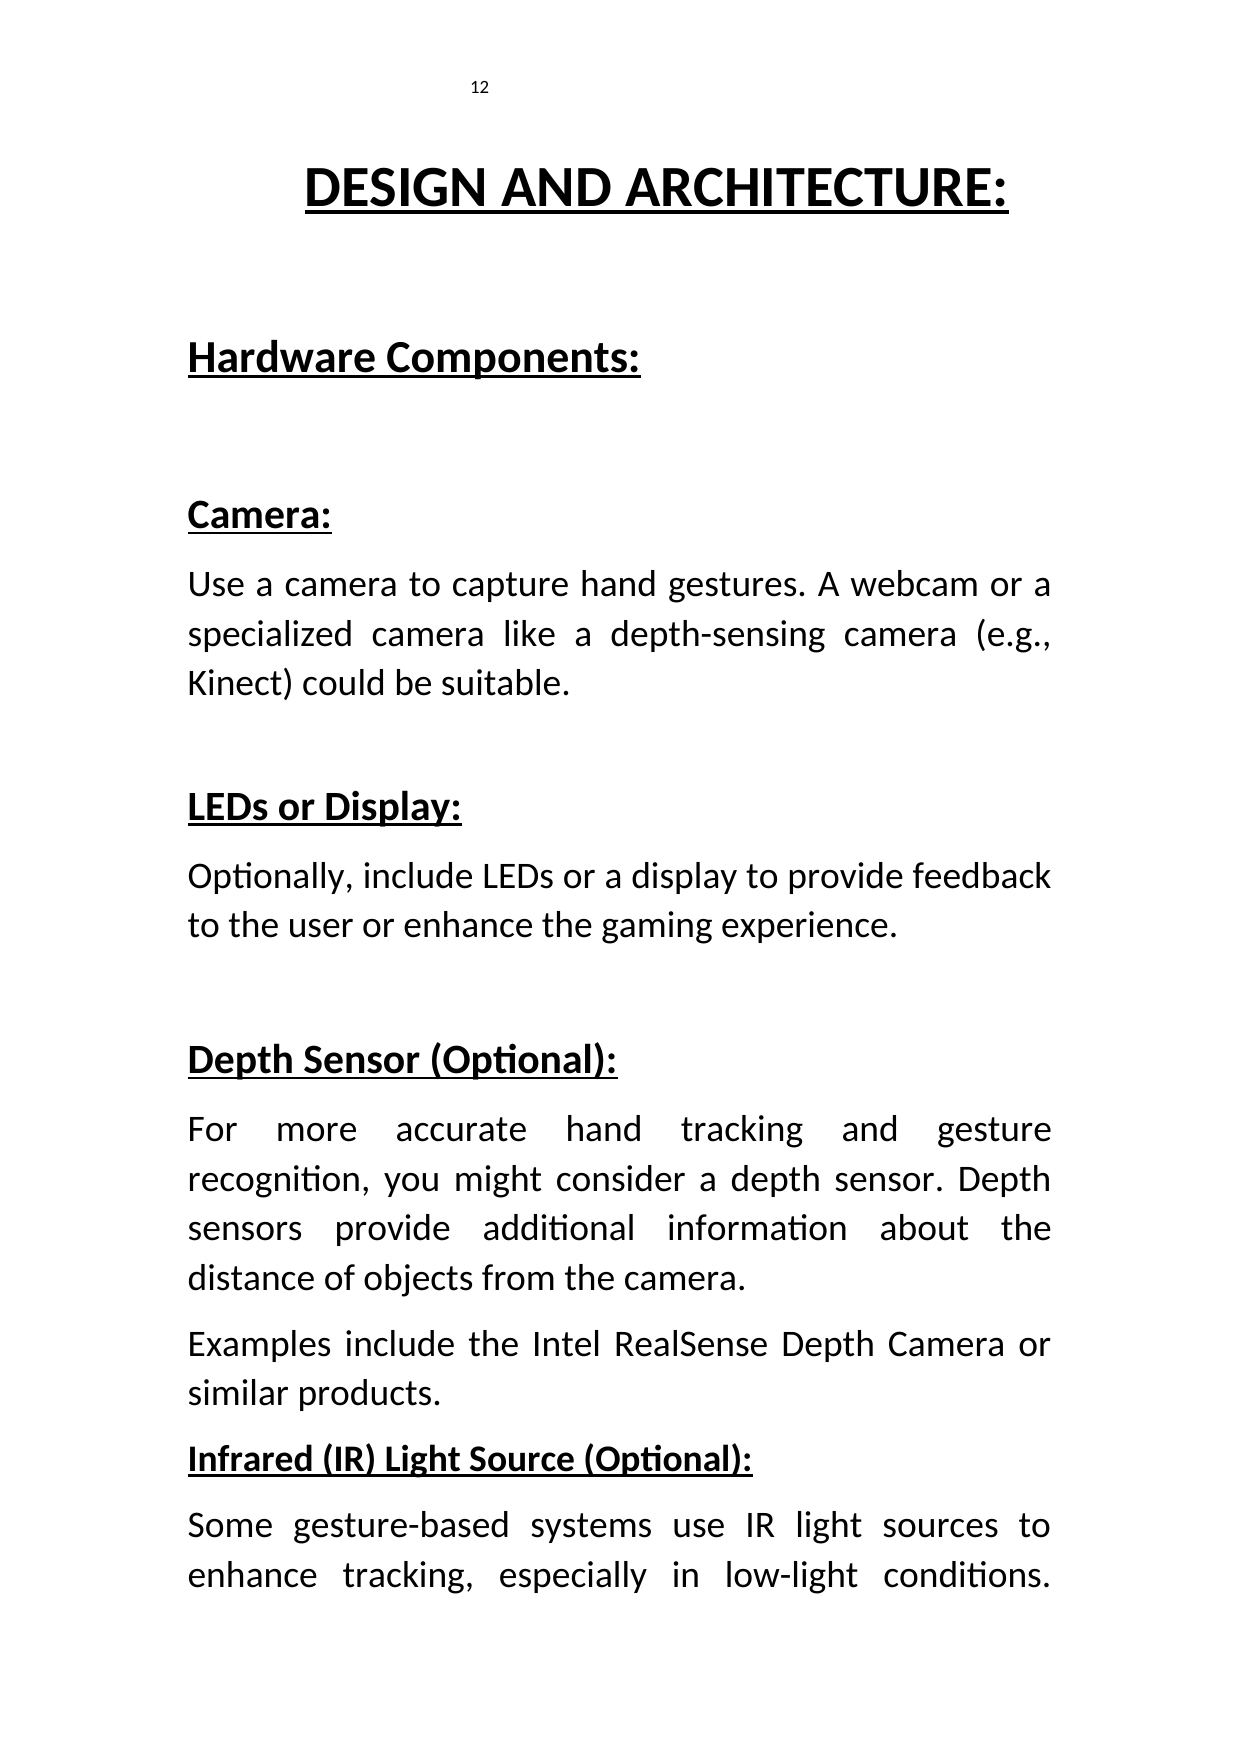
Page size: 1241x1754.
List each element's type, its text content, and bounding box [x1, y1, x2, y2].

text Infrared (IR) Light Source (Optional): [187, 1435, 1053, 1481]
text Examples include the Intel RealSense Depth Camera or similar products. [187, 1320, 1053, 1415]
text LEDs or Display: [187, 780, 1053, 831]
text Optionally, include LEDs or a display to provide feedback to the user or enhance the gaming experience. [187, 852, 1053, 947]
text Depth Sensor (Optional): [187, 1033, 1053, 1084]
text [187, 1501, 1053, 1597]
text For more accurate hand tracking and gesture recognition, you might consider a depth sensor. Depth sensors provide additional information about the distance of objects from the camera. [187, 1105, 1053, 1299]
text Use a camera to capture hand gestures. A webcam or a specialized camera like a depth-sensing camera (e.g., Kinect) could be suitable. [187, 560, 1053, 705]
text DESIGN AND ARCHITECTURE: [187, 150, 1053, 221]
text Camera: [187, 488, 1053, 539]
text Hardware Components: [187, 327, 1053, 383]
